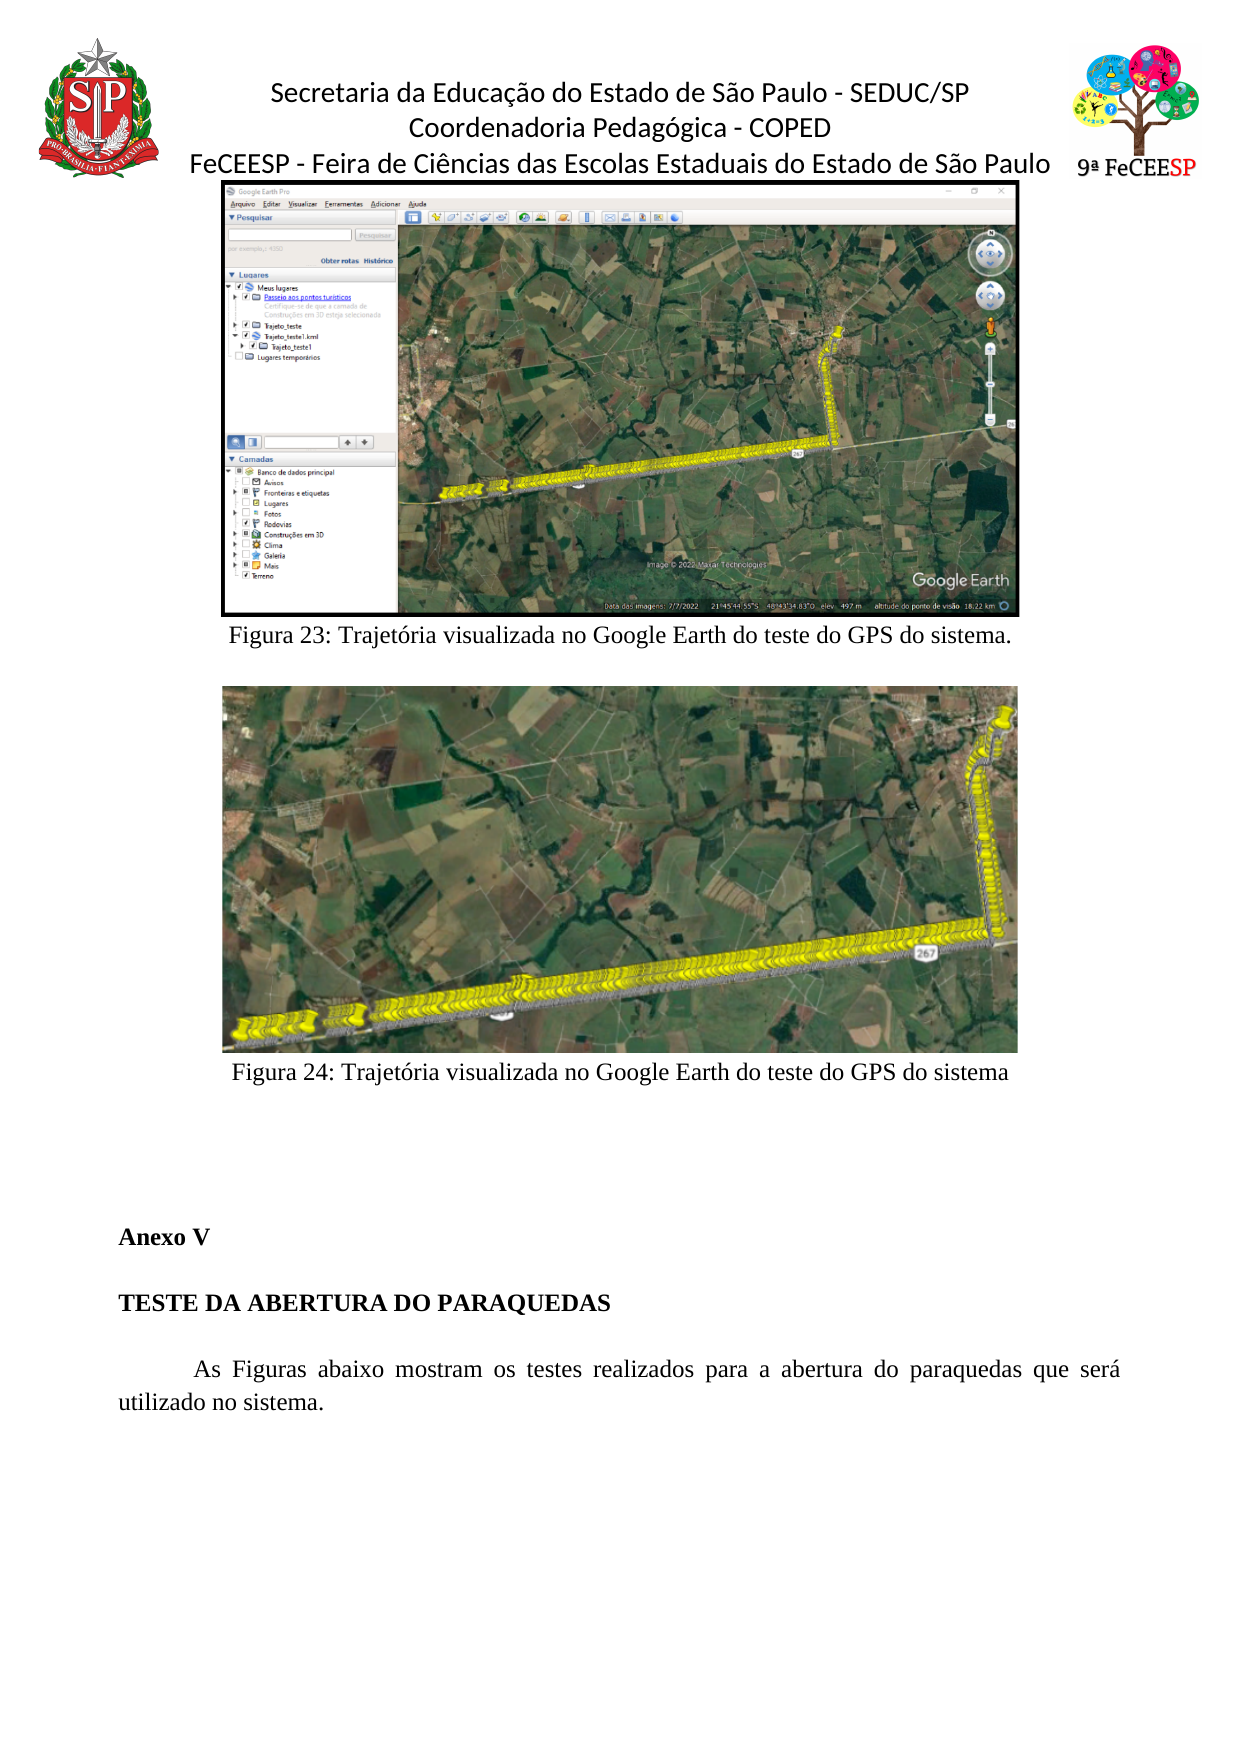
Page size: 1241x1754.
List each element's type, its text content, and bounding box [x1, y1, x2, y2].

text As Figuras abaixo mostram os testes realizados para a abertura do paraquedas que será utilizado no sistema. [118, 1354, 1122, 1416]
picture [38, 38, 159, 178]
picture [221, 180, 1020, 617]
picture [222, 686, 1018, 1053]
picture [1069, 43, 1203, 179]
text Anexo V [118, 1222, 1122, 1250]
text TESTE DA ABERTURA DO PARAQUEDAS [118, 1288, 1122, 1316]
text Figura 24: Trajetória visualizada no Google Earth do teste do GPS do sistema [118, 1057, 1122, 1085]
text Figura 23: Trajetória visualizada no Google Earth do teste do GPS do sistema. [118, 620, 1122, 649]
